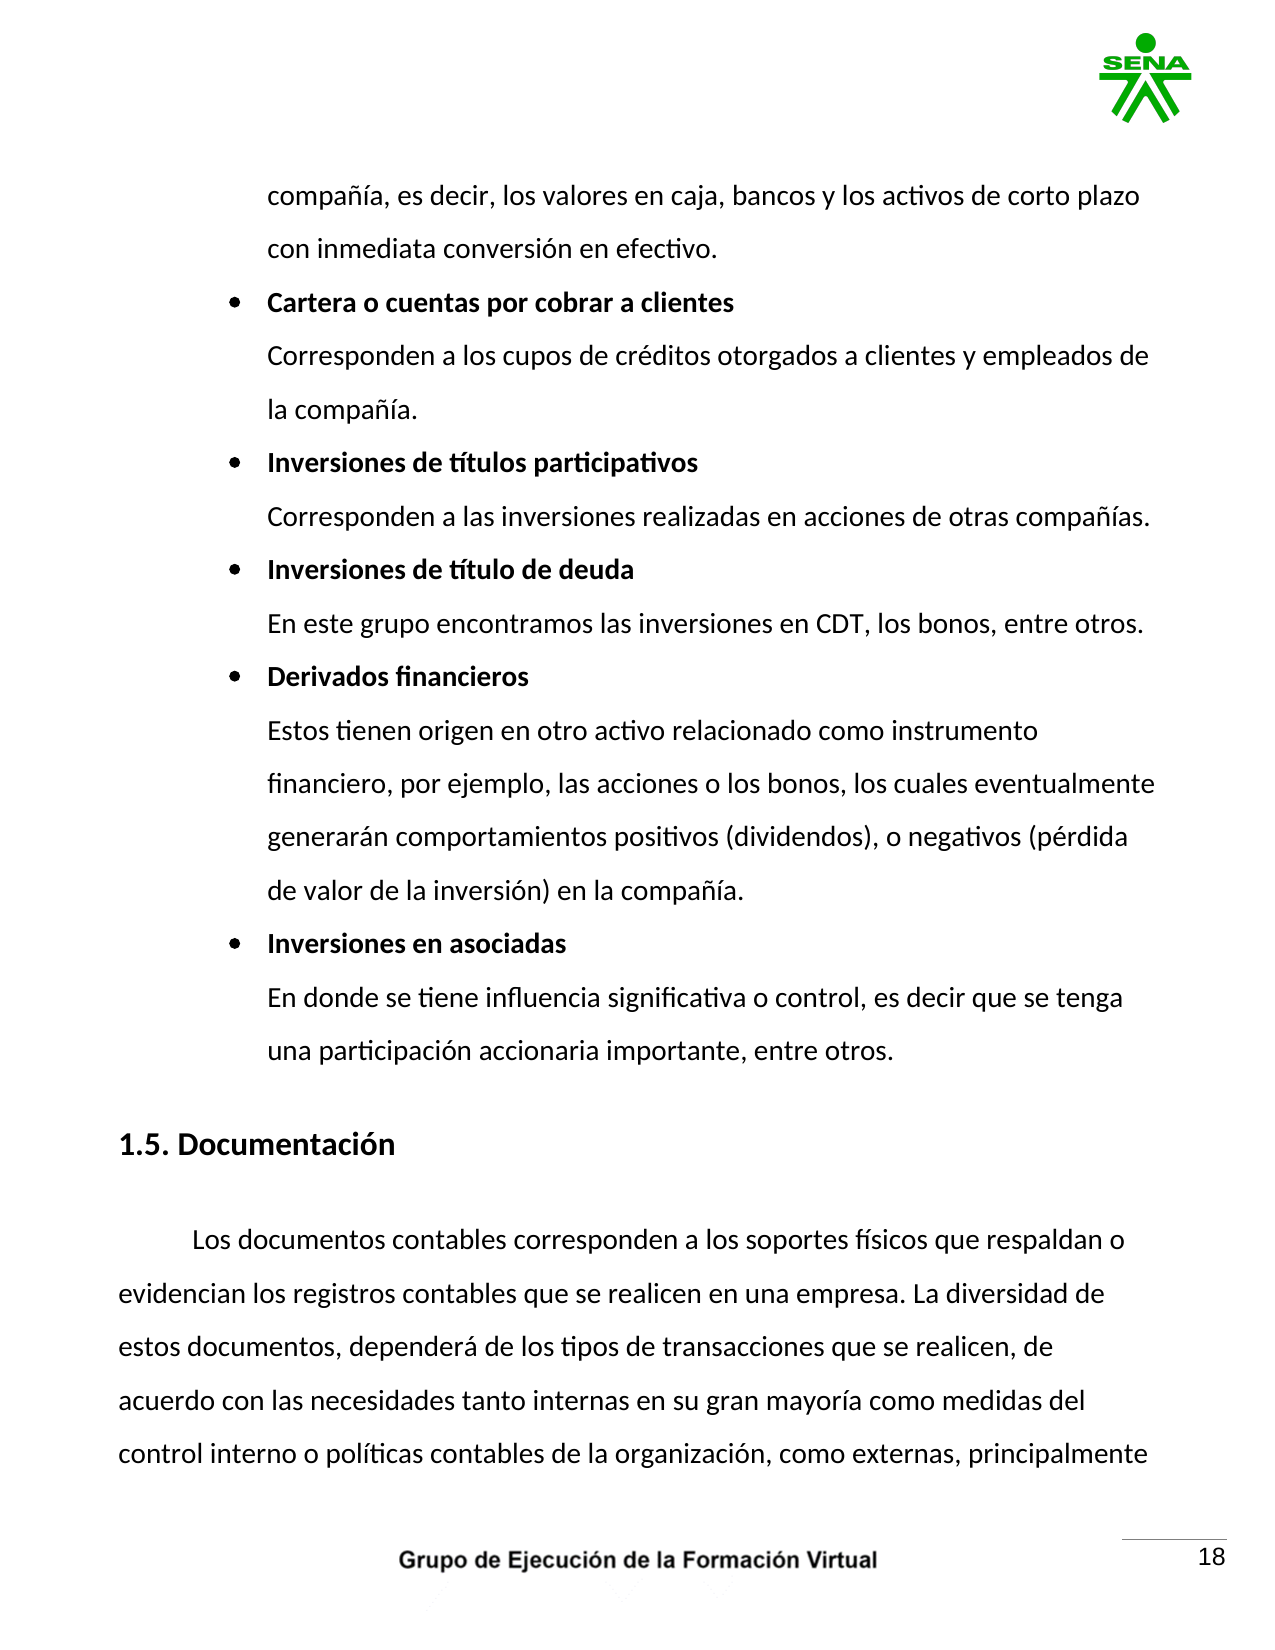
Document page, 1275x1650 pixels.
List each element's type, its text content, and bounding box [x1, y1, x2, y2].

list En donde se tiene influencia significativa o control, es decir que se tenga una participación accionaria importante, entre otros. [267, 979, 1157, 1068]
list Corresponden a las inversiones realizadas en acciones de otras compañías. [267, 498, 1157, 533]
list Derivados financieros [229, 658, 1157, 694]
list Corresponden a los cupos de créditos otorgados a clientes y empleados de la compañía. [267, 337, 1157, 427]
list Inversiones de títulos participativos [229, 444, 1157, 480]
list Inversiones de título de deuda [229, 551, 1157, 587]
list Cartera o cuentas por cobrar a clientes [229, 284, 1157, 320]
subtitle Documentación [118, 1123, 1157, 1164]
list En este grupo encontramos las inversiones en CDT, los bonos, entre otros. [267, 605, 1157, 640]
picture [0, 1500, 1275, 1611]
picture [1099, 33, 1192, 123]
list Estos tienen origen en otro activo relacionado como instrumento financiero, por ejemplo, las acciones o los bonos, los cuales eventualmente generarán comportamientos positivos (dividendos), o negativos (pérdida de valor de la inversión) en la compañía. [267, 712, 1157, 907]
list Inversiones en asociadas [229, 925, 1157, 961]
